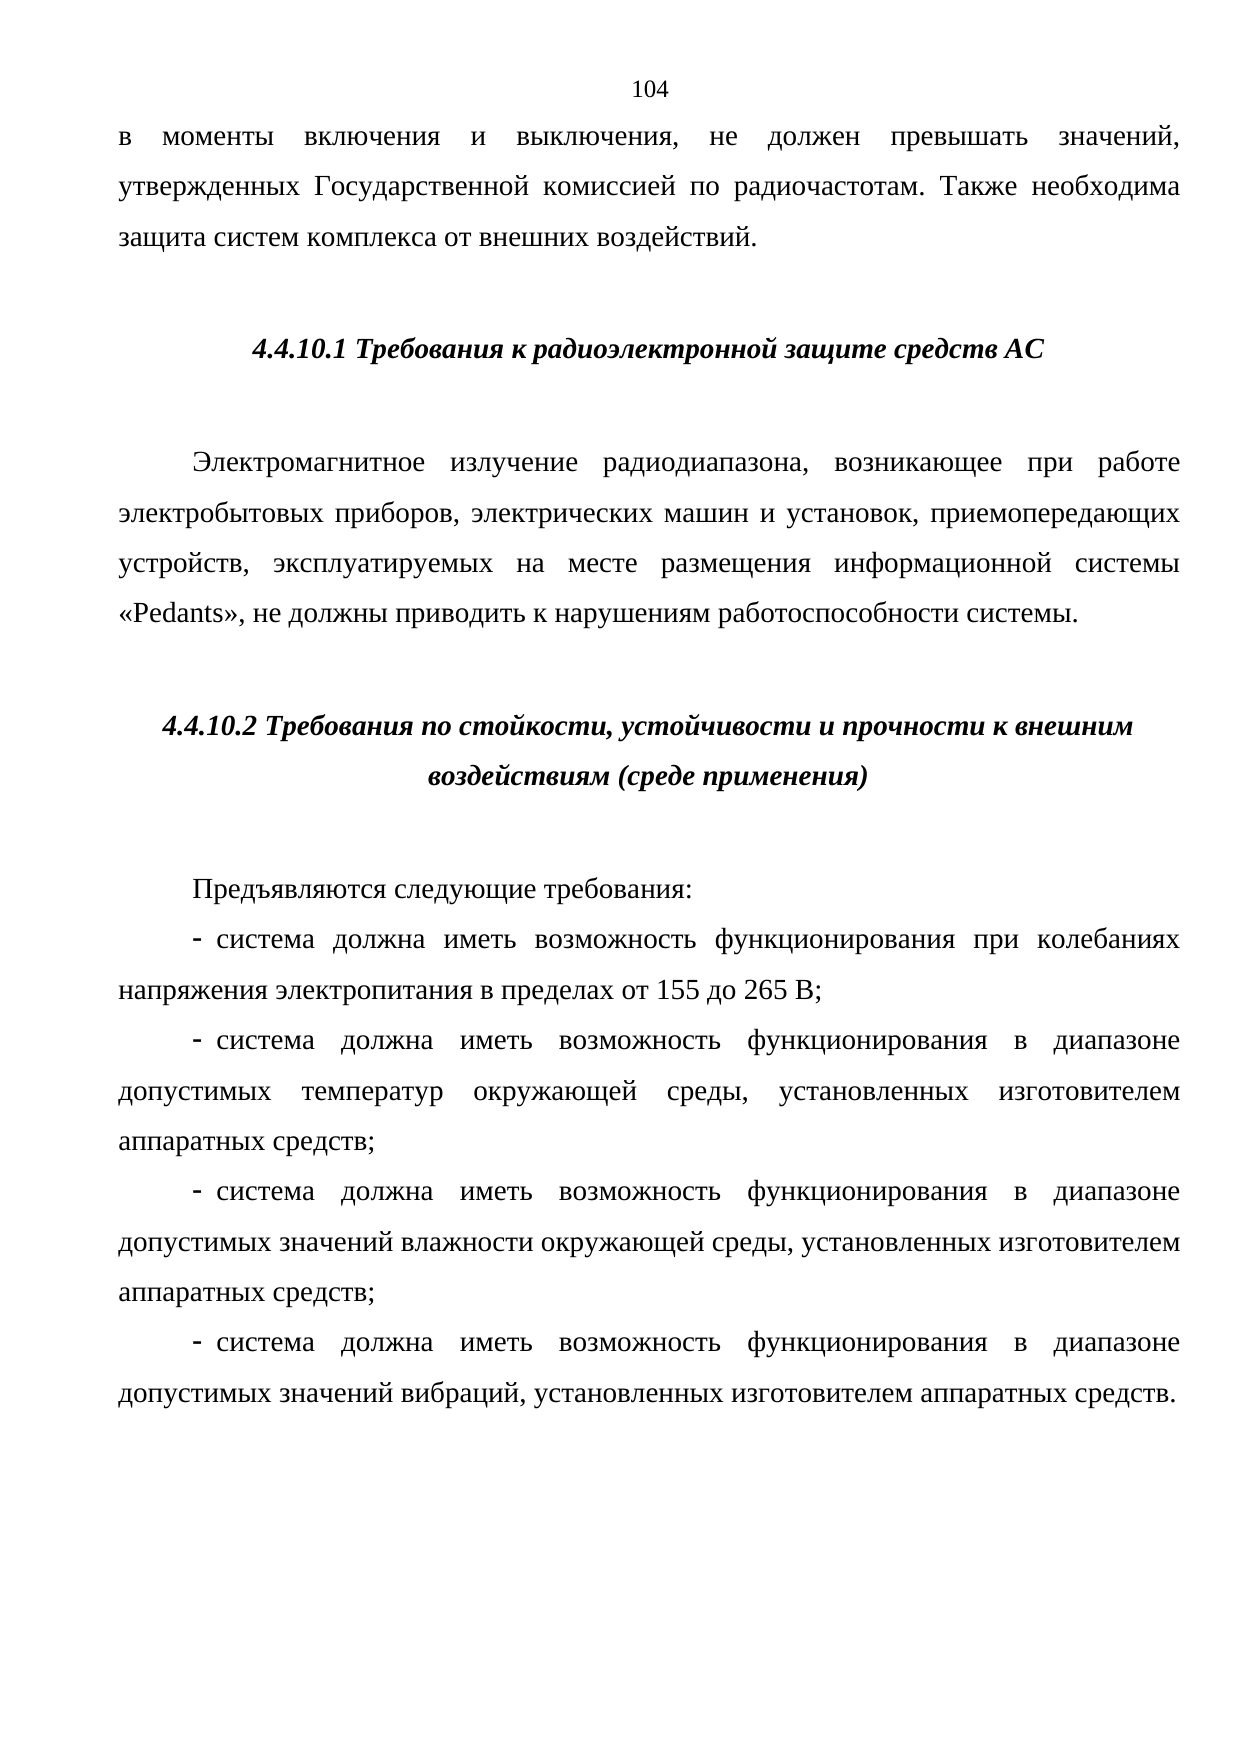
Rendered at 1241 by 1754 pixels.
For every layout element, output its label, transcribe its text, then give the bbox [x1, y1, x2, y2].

list система должна иметь возможность функционирования в диапазоне допустимых значений вибраций, установленных изготовителем аппаратных средств. [118, 1324, 1181, 1408]
text Электромагнитное излучение радиодиапазона, возникающее при работе электробытовых приборов, электрических машин и установок, приемопередающих устройств, эксплуатируемых на месте размещения информационной системы «Pedants», не должны приводить к нарушениям работоспособности системы. [118, 444, 1181, 629]
text Предъявляются следующие требования: [118, 871, 1181, 905]
text 4.4.10.1 Требования к радиоэлектронной защите средств АС [118, 332, 1181, 365]
text в моменты включения и выключения, не должен превышать значений, утвержденных Государственной комиссией по радиочастотам. Также необходима защита систем комплекса от внешних воздействий. [118, 118, 1181, 252]
text 4.4.10.2 Требования по стойкости, устойчивости и прочности к внешним воздействиям (среде применения) [118, 708, 1181, 792]
list система должна иметь возможность функционирования в диапазоне допустимых значений влажности окружающей среды, установленных изготовителем аппаратных средств; [118, 1173, 1181, 1308]
list система должна иметь возможность функционирования в диапазоне допустимых температур окружающей среды, установленных изготовителем аппаратных средств; [118, 1022, 1181, 1157]
list система должна иметь возможность функционирования при колебаниях напряжения электропитания в пределах от 155 до 265 В; [118, 922, 1181, 1006]
